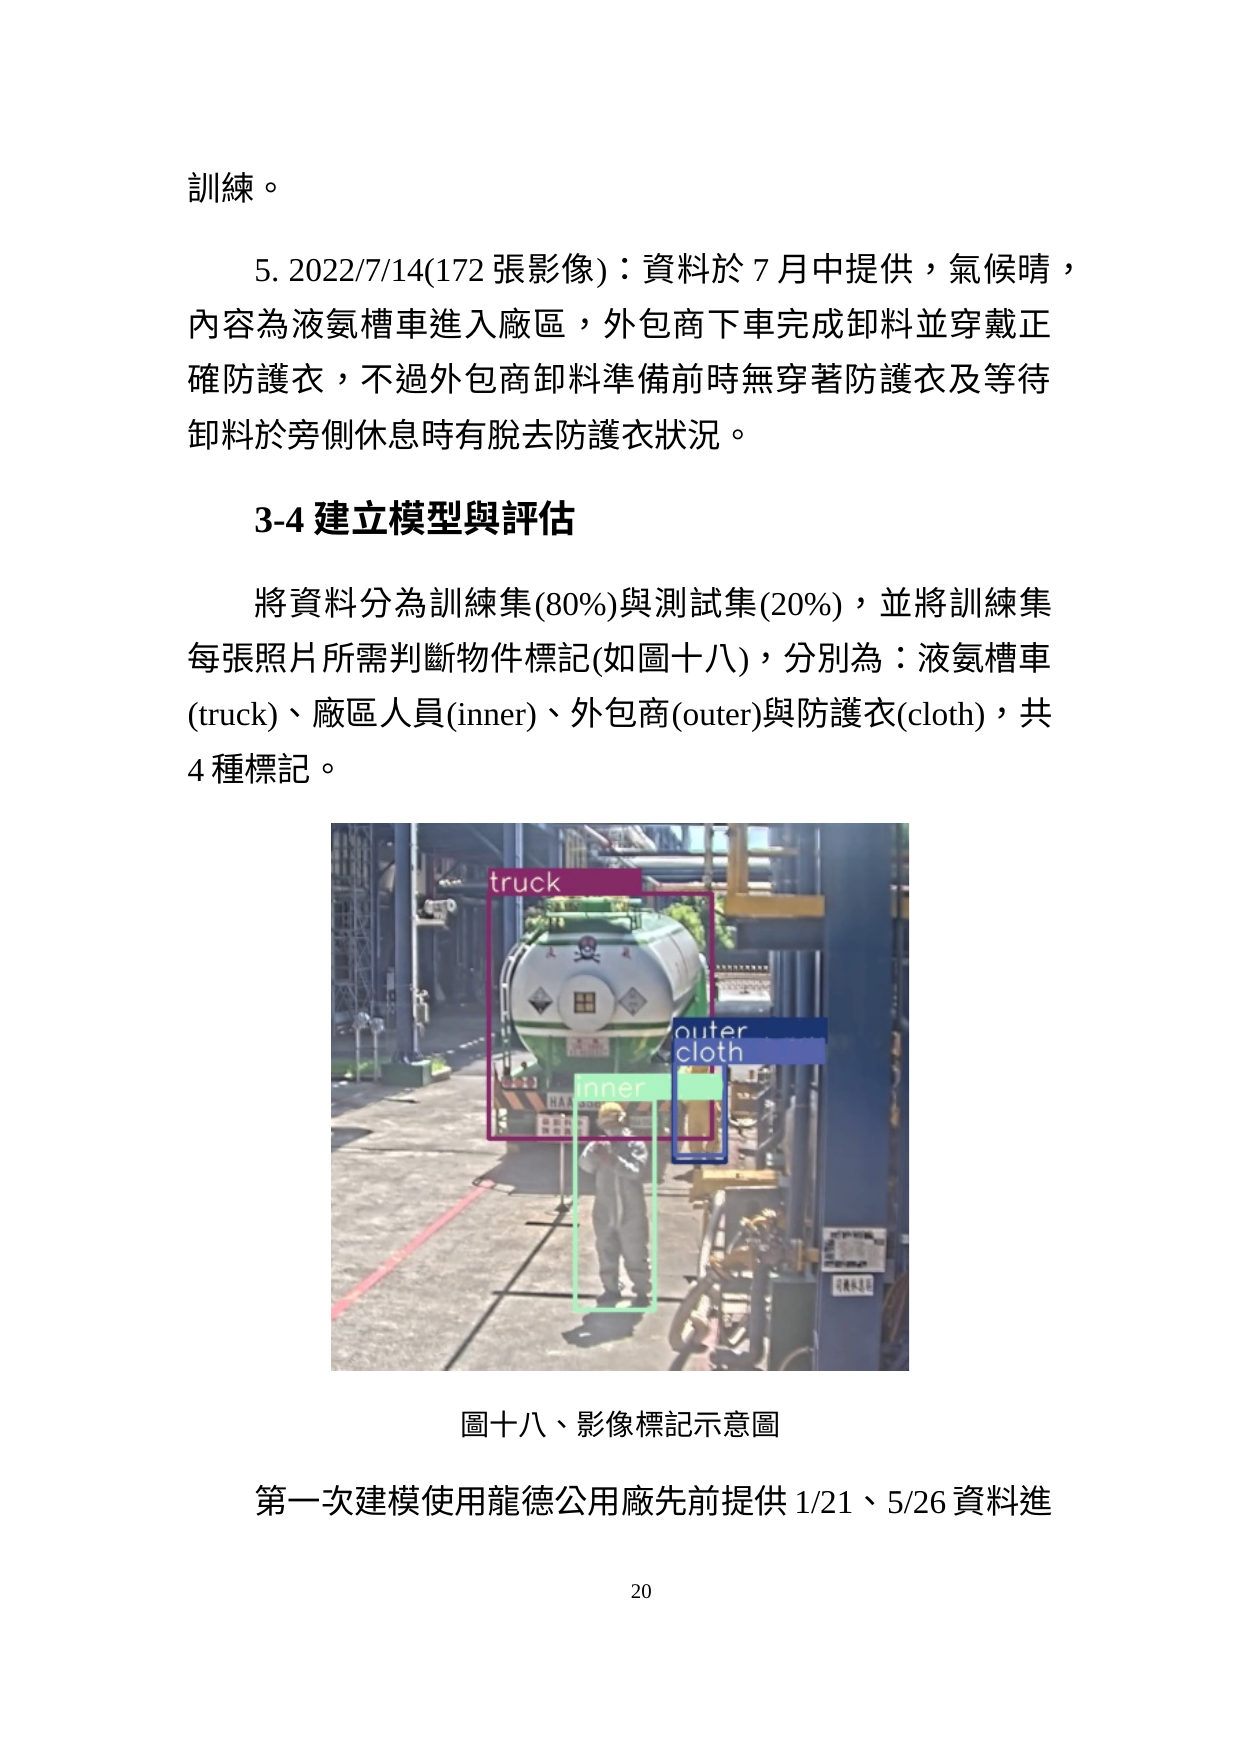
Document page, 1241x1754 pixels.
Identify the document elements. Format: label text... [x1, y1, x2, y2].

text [187, 162, 1053, 210]
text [187, 1475, 1053, 1523]
text 將資料分為訓練集(80%)與測試集(20%)，並將訓練集每張照片所需判斷物件標記(如圖十八)，分別為：液氨槽車(truck)、廠區人員(inner)、外包商(outer)與防護衣(cloth)，共4種標記。 [187, 576, 1053, 791]
text 5. 2022/7/14(172張影像)：資料於7月中提供，氣候晴，內容為液氨槽車進入廠區，外包商下車完成卸料並穿戴正確防護衣，不過外包商卸料準備前時無穿著防護衣及等待卸料於旁側休息時有脫去防護衣狀況。 [187, 242, 1053, 457]
picture [331, 823, 910, 1371]
text 圖十八、影像標記示意圖 [187, 1402, 1053, 1444]
text 3-4 建立模型與評估 [254, 489, 1053, 543]
